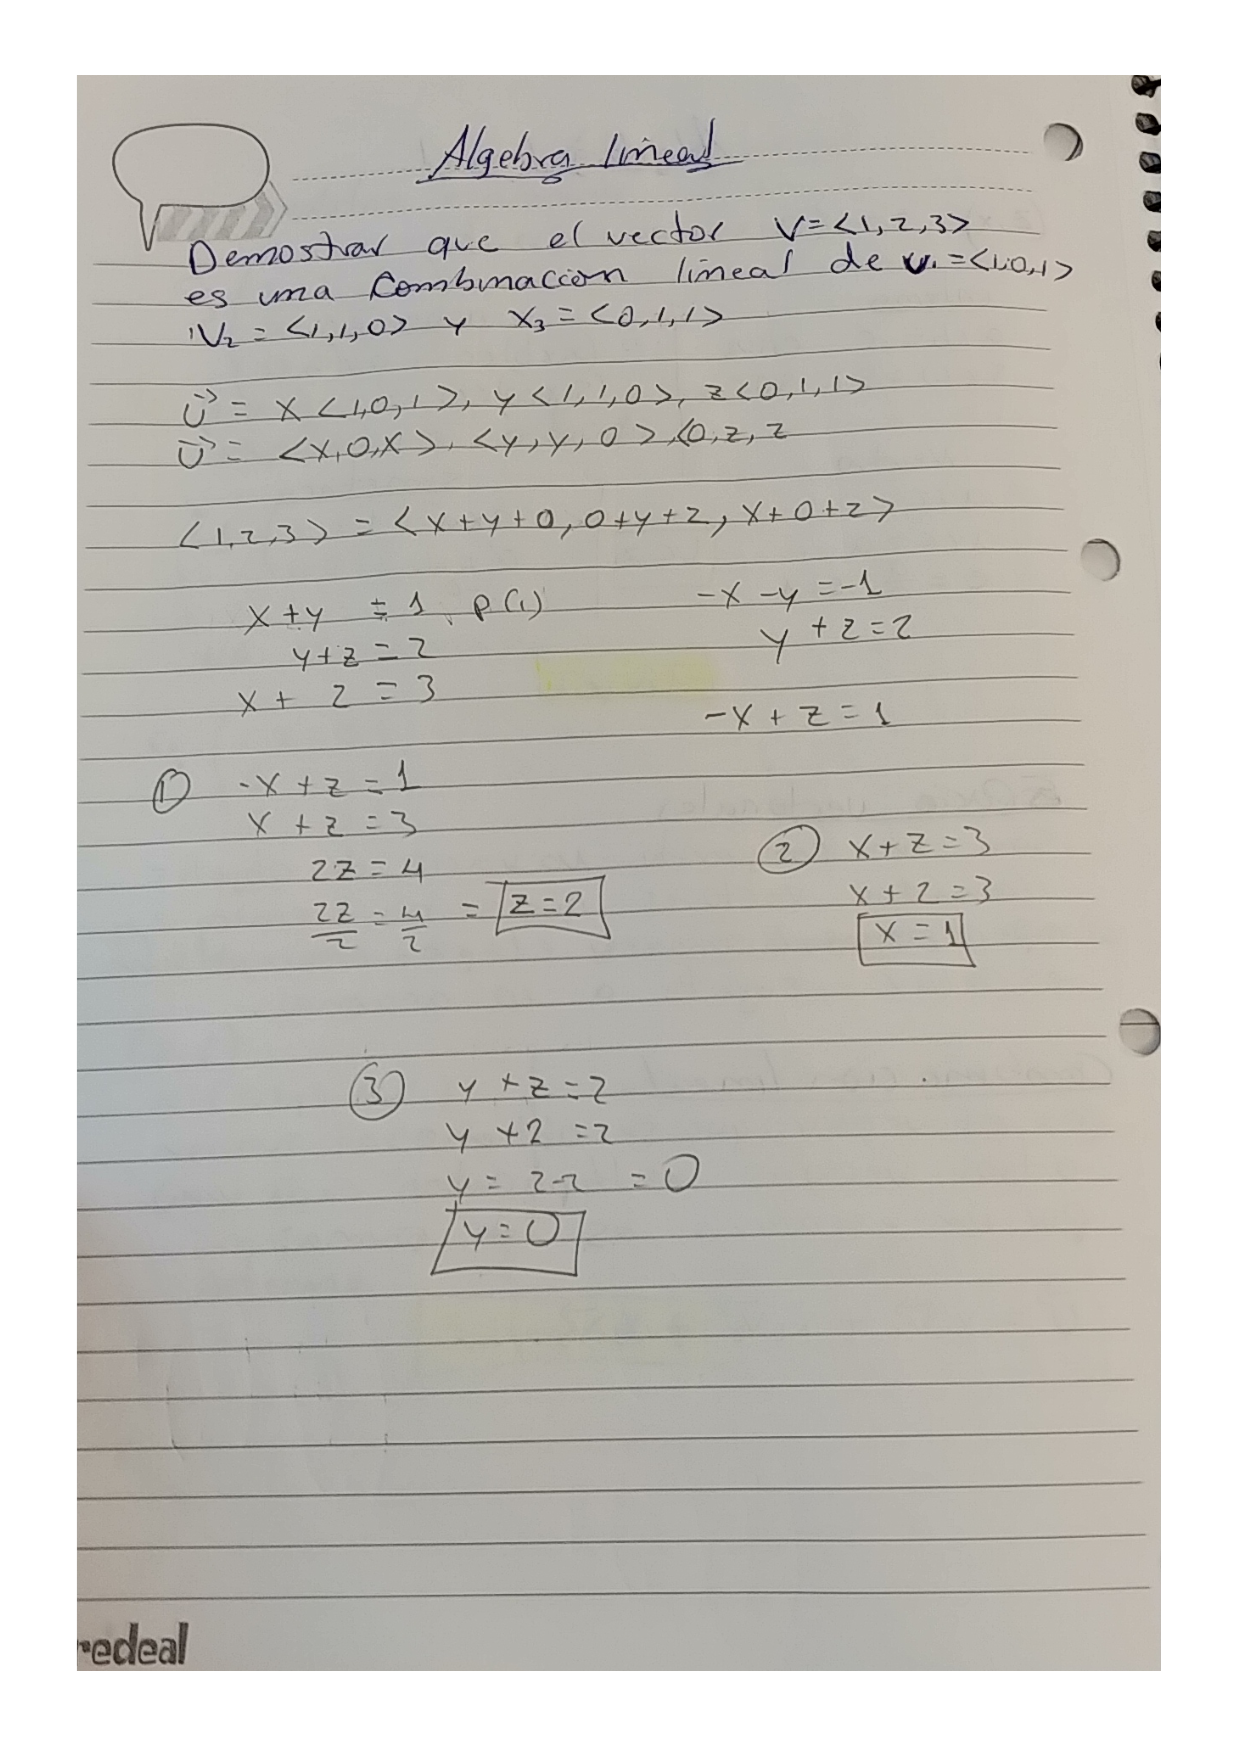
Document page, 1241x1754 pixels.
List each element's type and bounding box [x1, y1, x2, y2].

picture [78, 75, 1161, 1671]
